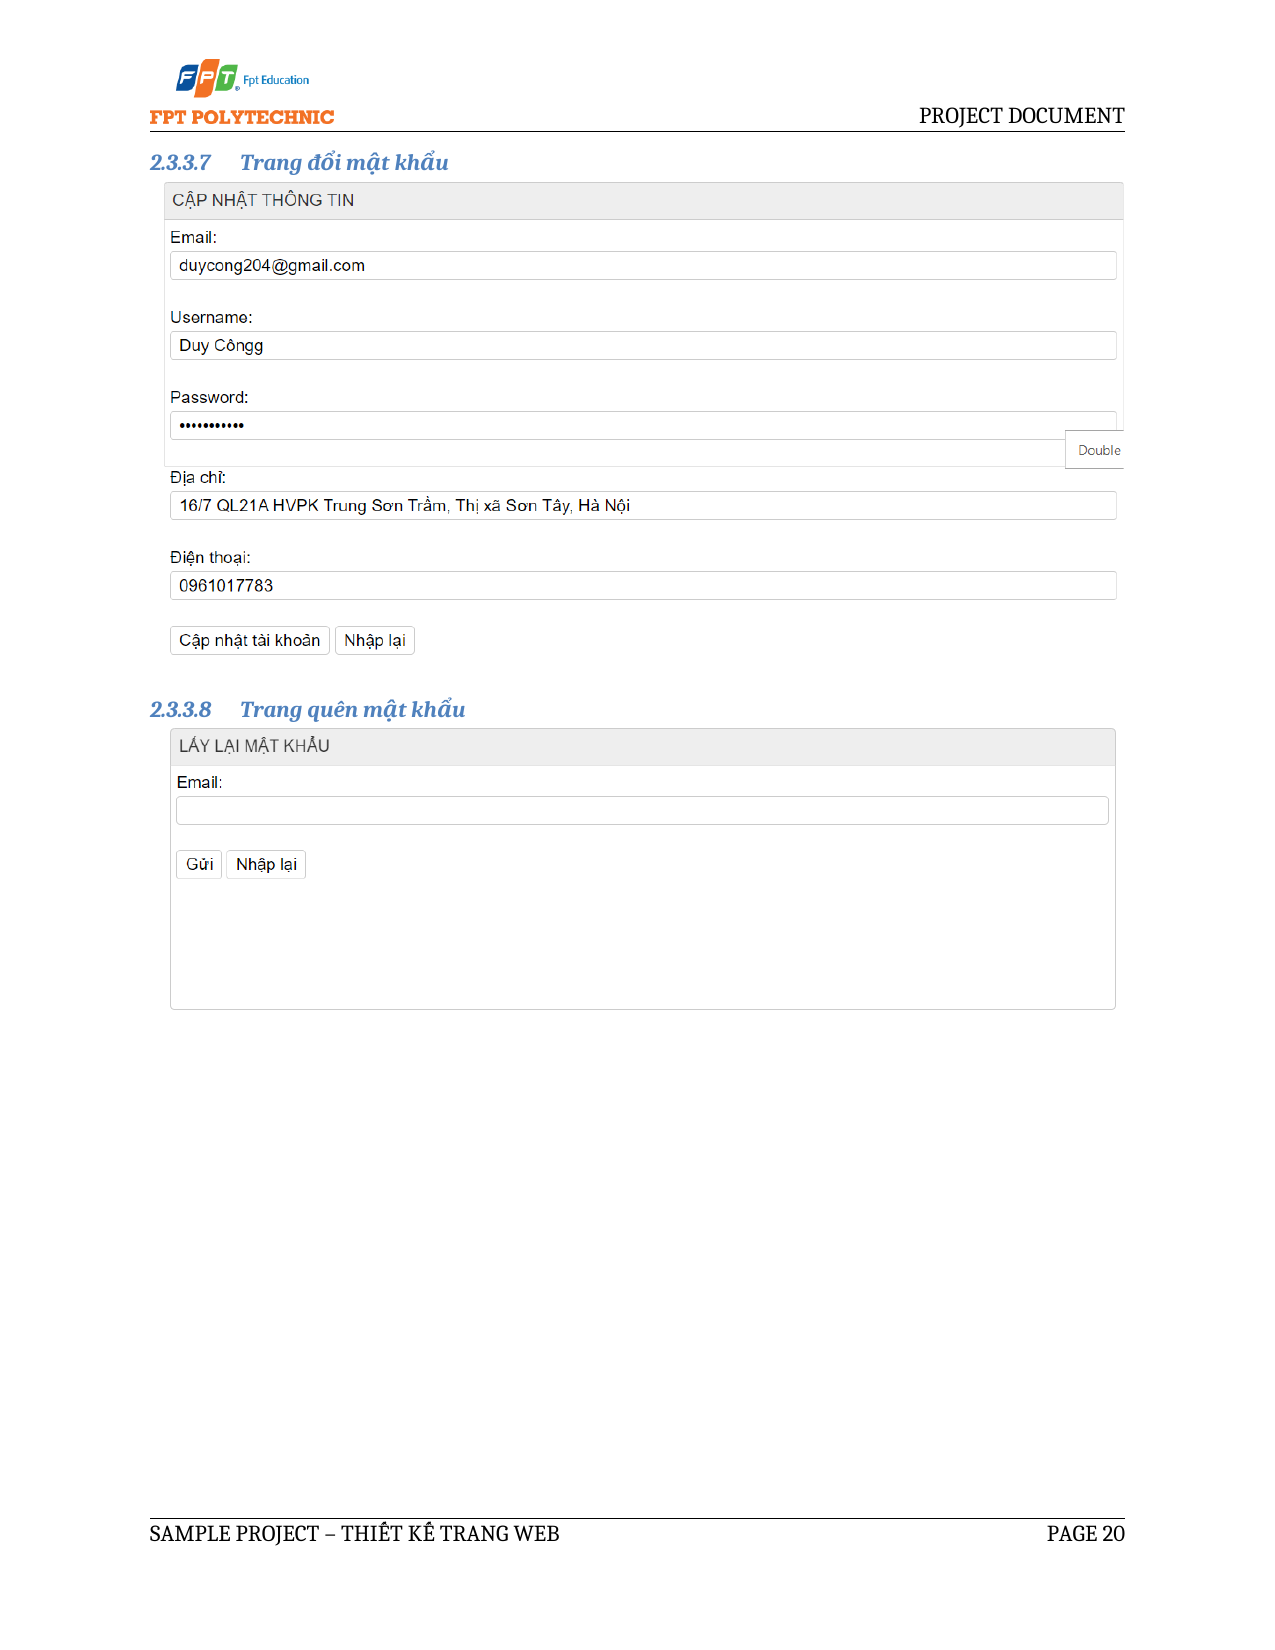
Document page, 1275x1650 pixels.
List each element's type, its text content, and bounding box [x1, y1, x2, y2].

picture [150, 59, 336, 124]
picture [150, 180, 1124, 672]
subtitle Trang đổi mật khẩu [150, 150, 1125, 176]
picture [150, 726, 1124, 1037]
subtitle Trang quên mật khẩu [150, 696, 1125, 723]
